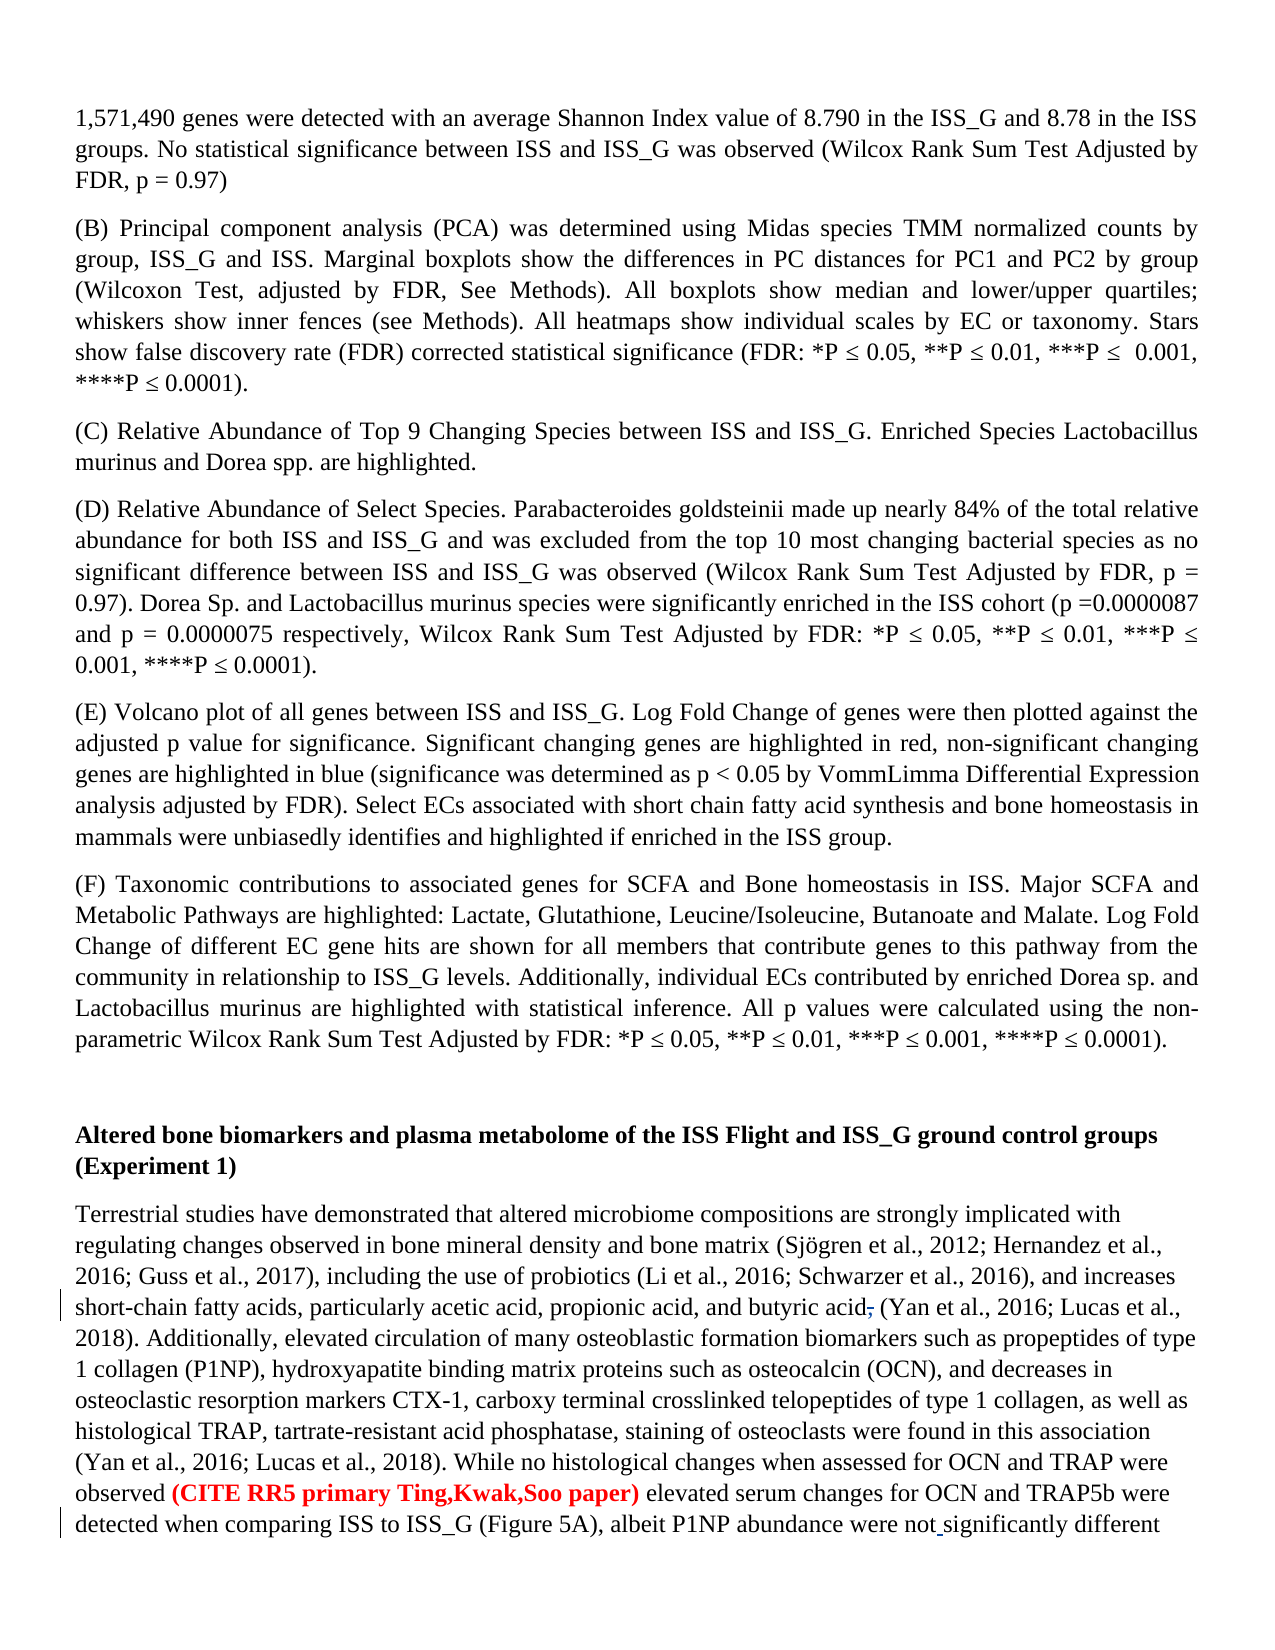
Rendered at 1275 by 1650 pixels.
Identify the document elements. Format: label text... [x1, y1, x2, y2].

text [75, 103, 1200, 194]
text (B) Principal component analysis (PCA) was determined using Midas species TMM normalized counts by group, ISS_G and ISS. Marginal boxplots show the differences in PC distances for PC1 and PC2 by group (Wilcoxon Test, adjusted by FDR, See Methods). All boxplots show median and lower/upper quartiles; whiskers show inner fences (see Methods). All heatmaps show individual scales by EC or taxonomy. Stars show false discovery rate (FDR) corrected statistical significance (FDR: *P ≤ 0.05, **P ≤ 0.01, ***P ≤ 0.001, ****P ≤ 0.0001). [75, 213, 1200, 397]
text (E) Volcano plot of all genes between ISS and ISS_G. Log Fold Change of genes were then plotted against the adjusted p value for significance. Significant changing genes are highlighted in red, non-significant changing genes are highlighted in blue (significance was determined as p < 0.05 by VommLimma Differential Expression analysis adjusted by FDR). Select ECs associated with short chain fatty acid synthesis and bone homeostasis in mammals were unbiasedly identifies and highlighted if enriched in the ISS group. [75, 697, 1200, 850]
text (C) Relative Abundance of Top 9 Changing Species between ISS and ISS_G. Enriched Species Lactobacillus murinus and Dorea spp. are highlighted. [75, 416, 1200, 476]
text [75, 1199, 1200, 1538]
text (D) Relative Abundance of Select Species. Parabacteroides goldsteinii made up nearly 84% of the total relative abundance for both ISS and ISS_G and was excluded from the top 10 most changing bacterial species as no significant difference between ISS and ISS_G was observed (Wilcox Rank Sum Test Adjusted by FDR, p = 0.97). Dorea Sp. and Lactobacillus murinus species were significantly enriched in the ISS cohort (p =0.0000087 and p = 0.0000075 respectively, Wilcox Rank Sum Test Adjusted by FDR: *P ≤ 0.05, **P ≤ 0.01, ***P ≤ 0.001, ****P ≤ 0.0001). [75, 494, 1200, 678]
text Altered bone biomarkers and plasma metabolome of the ISS Flight and ISS_G ground control groups (Experiment 1) [75, 1120, 1200, 1180]
text (F) Taxonomic contributions to associated genes for SCFA and Bone homeostasis in ISS. Major SCFA and Metabolic Pathways are highlighted: Lactate, Glutathione, Leucine/Isoleucine, Butanoate and Malate. Log Fold Change of different EC gene hits are shown for all members that contribute genes to this pathway from the community in relationship to ISS_G levels. Additionally, individual ECs contributed by enriched Dorea sp. and Lactobacillus murinus are highlighted with statistical inference. All p values were calculated using the non-parametric Wilcox Rank Sum Test Adjusted by FDR: *P ≤ 0.05, **P ≤ 0.01, ***P ≤ 0.001, ****P ≤ 0.0001). [75, 869, 1200, 1053]
